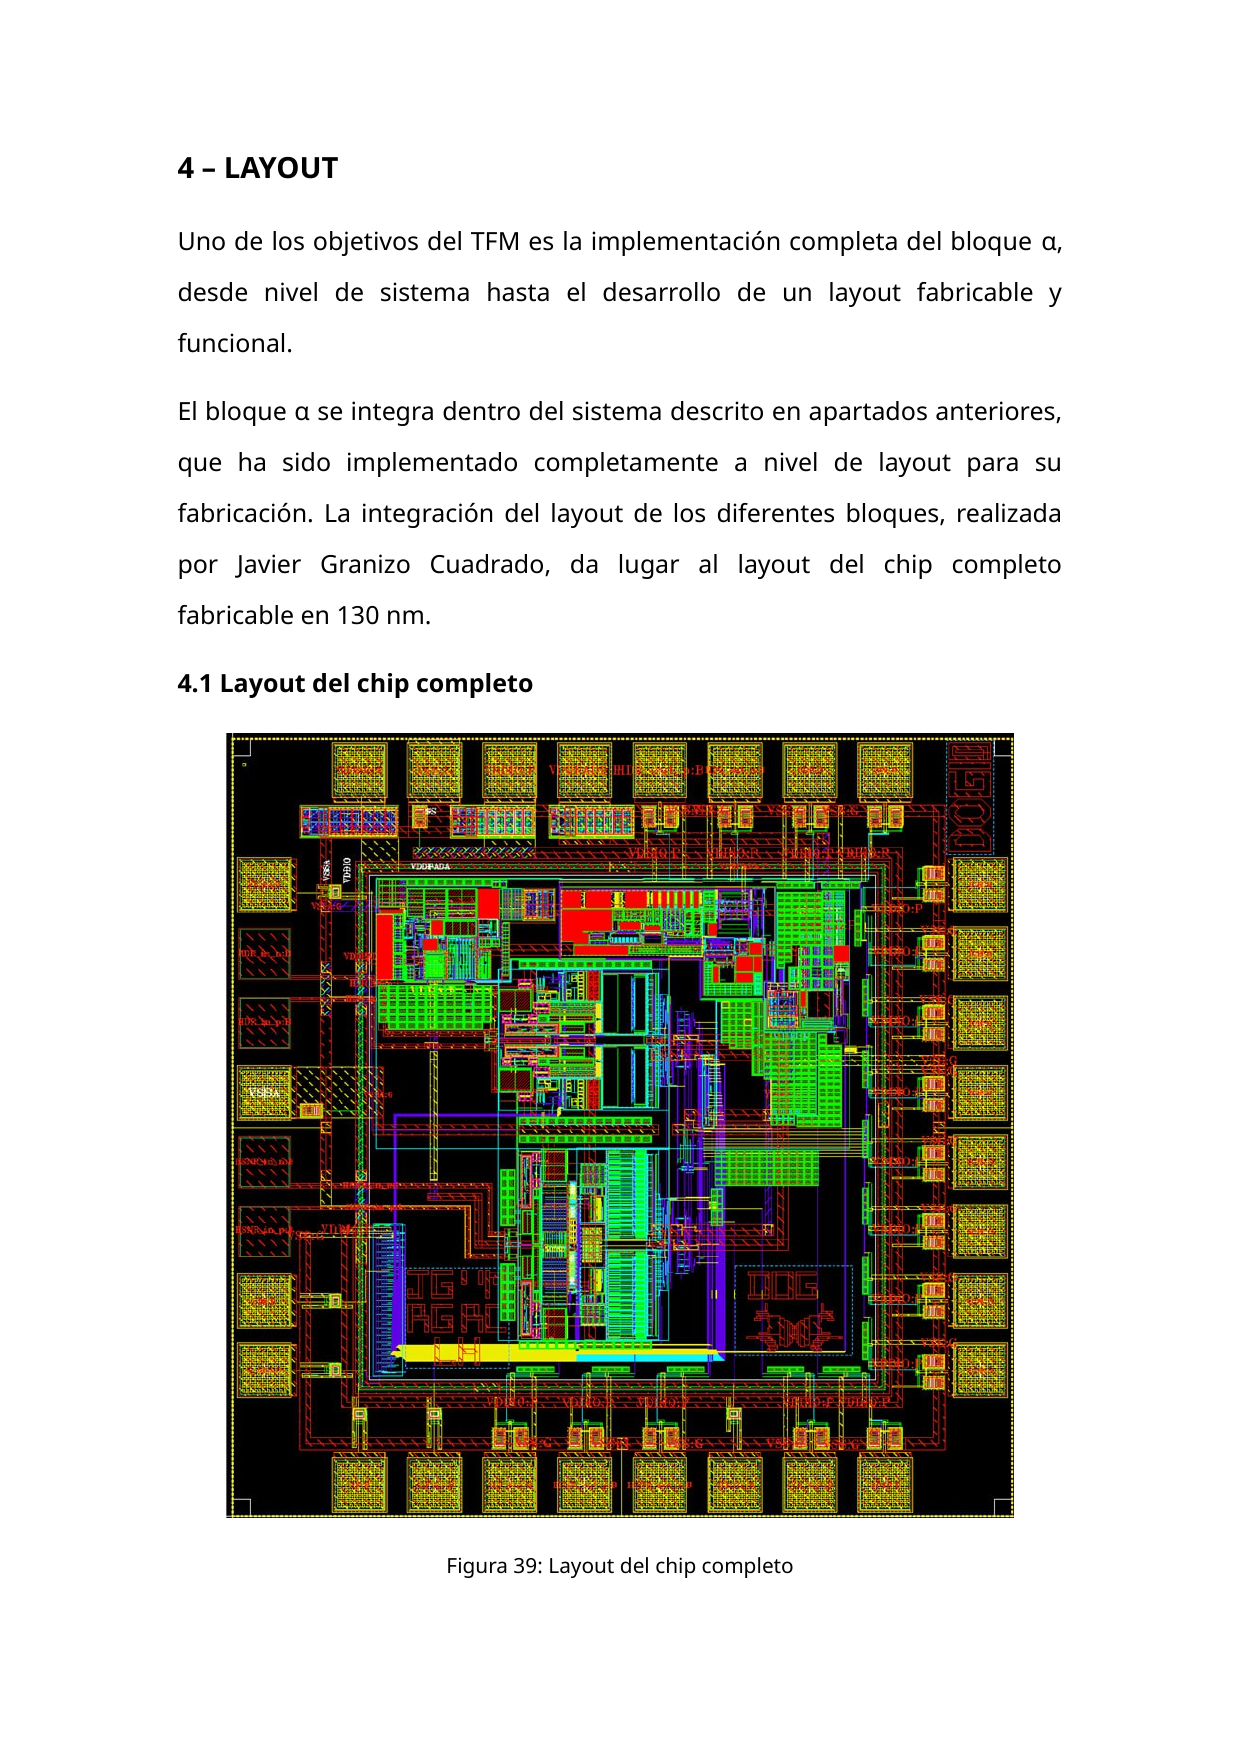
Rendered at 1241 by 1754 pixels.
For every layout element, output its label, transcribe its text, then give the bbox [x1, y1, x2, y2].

text El bloque α se integra dentro del sistema descrito en apartados anteriores, que ha sido implementado completamente a nivel de layout para su fabricación. La integración del layout de los diferentes bloques, realizada por Javier Granizo Cuadrado, da lugar al layout del chip completo fabricable en 130 nm. [177, 393, 1063, 632]
subtitle 4 – LAYOUT [177, 148, 1063, 187]
text Figura 39: Layout del chip completo [177, 1551, 1063, 1580]
picture [226, 733, 1014, 1518]
subtitle 4.1 Layout del chip completo [177, 665, 1063, 699]
text Uno de los objetivos del TFM es la implementación completa del bloque α, desde nivel de sistema hasta el desarrollo de un layout fabricable y funcional. [177, 224, 1063, 360]
